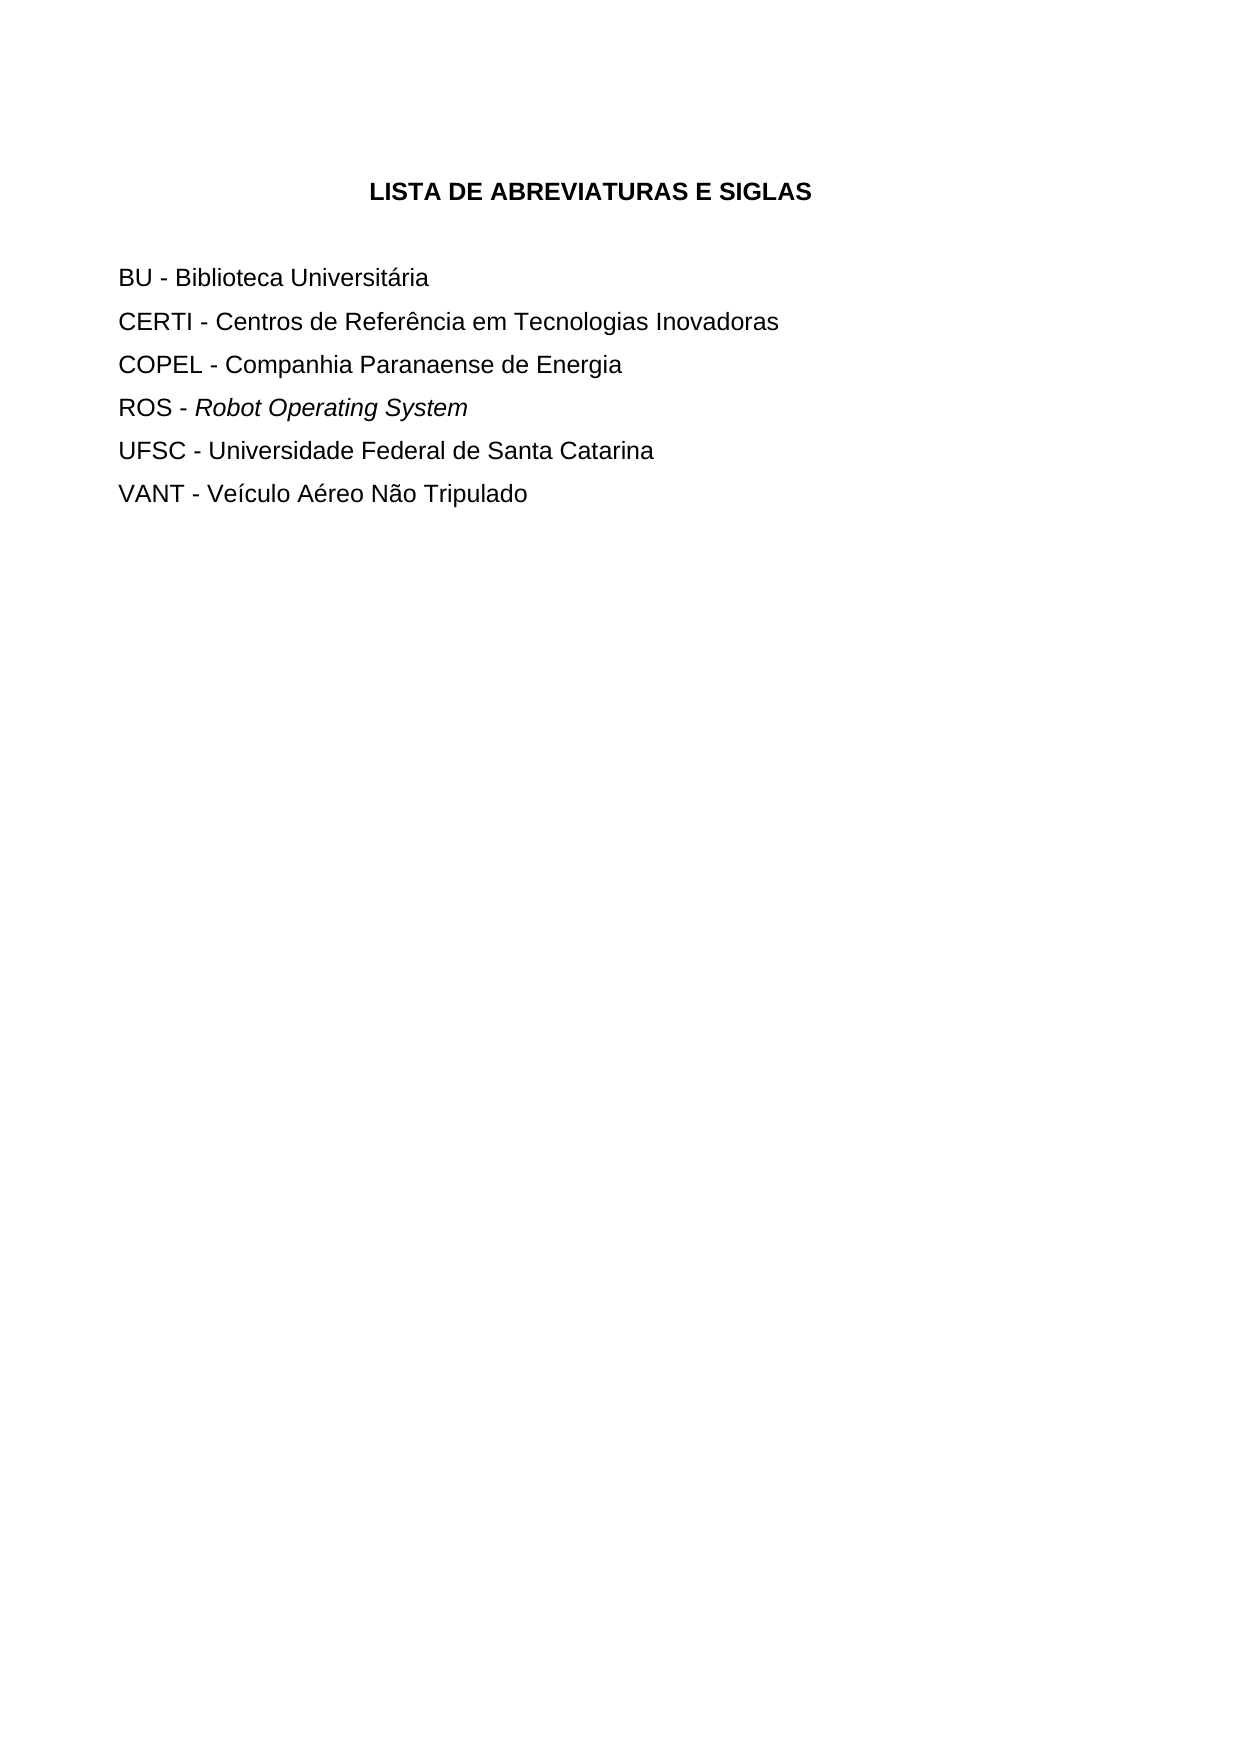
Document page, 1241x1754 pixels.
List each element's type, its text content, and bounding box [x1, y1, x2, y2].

text LISTA DE ABREVIATURAS E SIGLAS [118, 177, 1063, 206]
